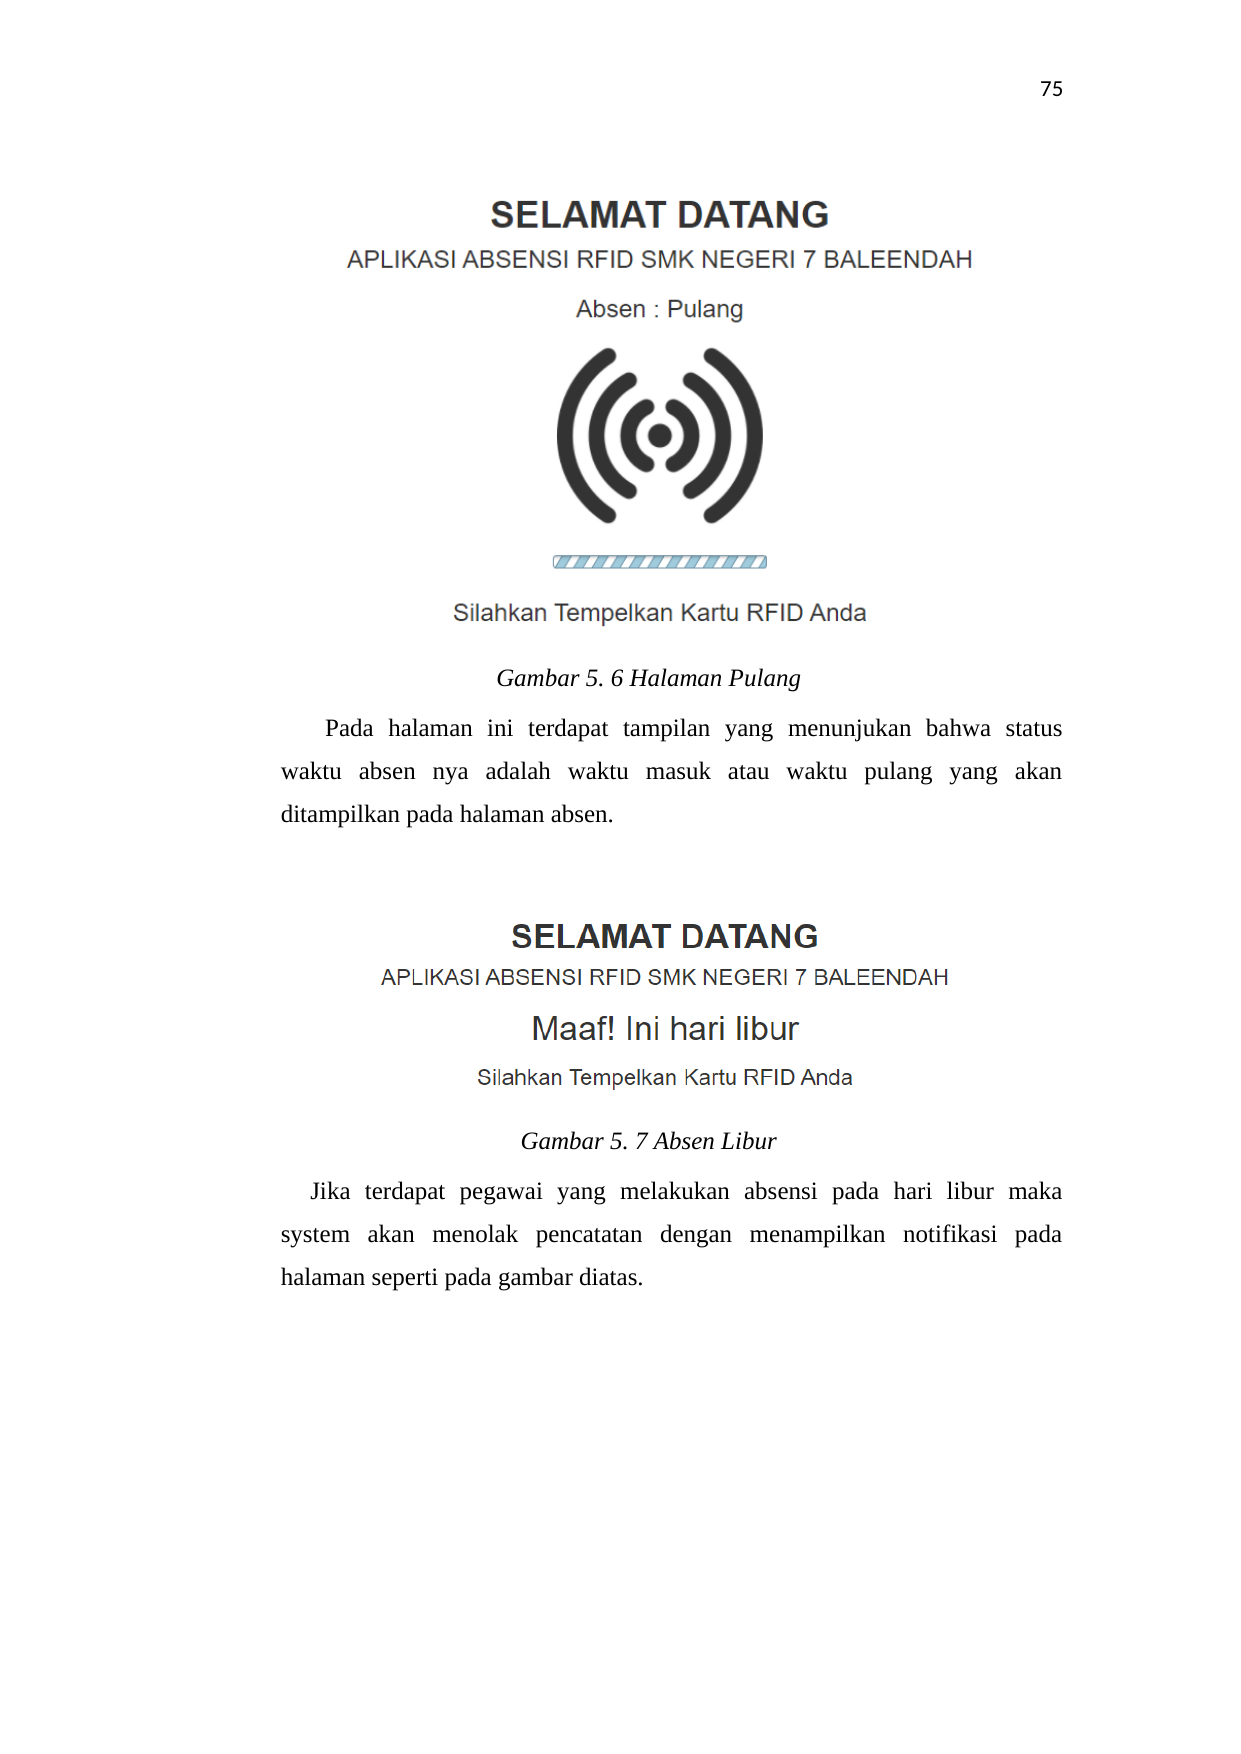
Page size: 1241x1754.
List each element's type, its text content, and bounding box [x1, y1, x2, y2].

text Gambar 5. 7 Absen Libur [236, 1126, 1063, 1155]
picture [289, 885, 1054, 1113]
list Pada halaman ini terdapat tampilan yang menunjukan bahwa status waktu absen nya adalah waktu masuk atau waktu pulang yang akan ditampilkan pada halaman absen. [281, 713, 1063, 828]
text Gambar 5. 6 Halaman Pulang [236, 663, 1063, 692]
picture [326, 177, 1017, 650]
list Jika terdapat pegawai yang melakukan absensi pada hari libur maka system akan menolak pencatatan dengan menampilkan notifikasi pada halaman seperti pada gambar diatas. [281, 1176, 1063, 1291]
